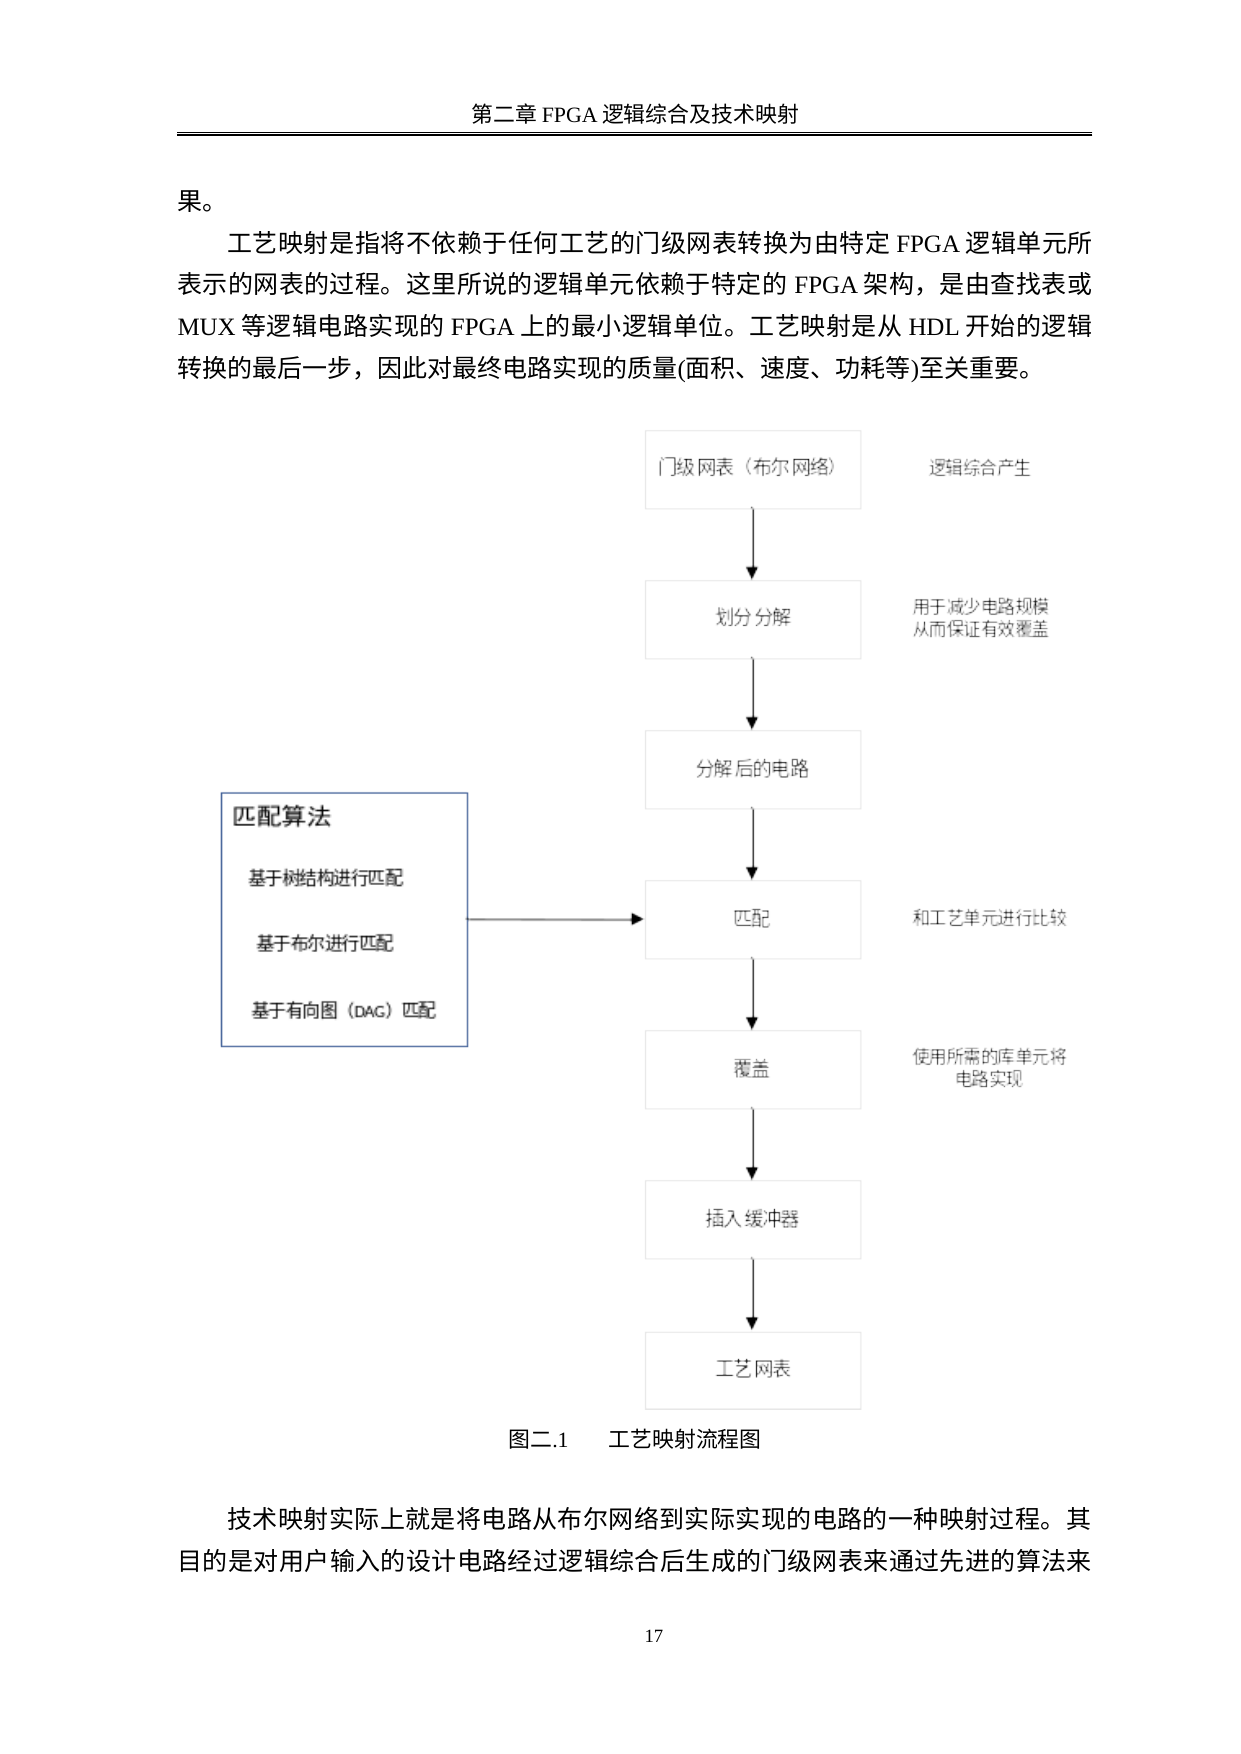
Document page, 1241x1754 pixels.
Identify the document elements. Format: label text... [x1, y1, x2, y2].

text 工艺映射流程图 [177, 1422, 1092, 1454]
text 工艺映射是指将不依赖于任何工艺的门级网表转换为由特定FPGA逻辑单元所表示的网表的过程。这里所说的逻辑单元依赖于特定的FPGA架构，是由查找表或MUX等逻辑电路实现的FPGA上的最小逻辑单位。工艺映射是从HDL开始的逻辑转换的最后一步，因此对最终电路实现的质量(面积、速度、功耗等)至关重要。 [177, 219, 1092, 386]
text 技术映射实际上就是将电路从布尔网络到实际实现的电路的一种映射过程。其目的是对用户输入的设计电路经过逻辑综合后生成的门级网表来通过先进的算法来进行划分，使得原设计中的每一小块电路的逻辑功能可以借由FPGA的一部分CLB来实现。我们可以参考图2.16来进一步对技术映射的流程进行分析。 [177, 1495, 1092, 1578]
